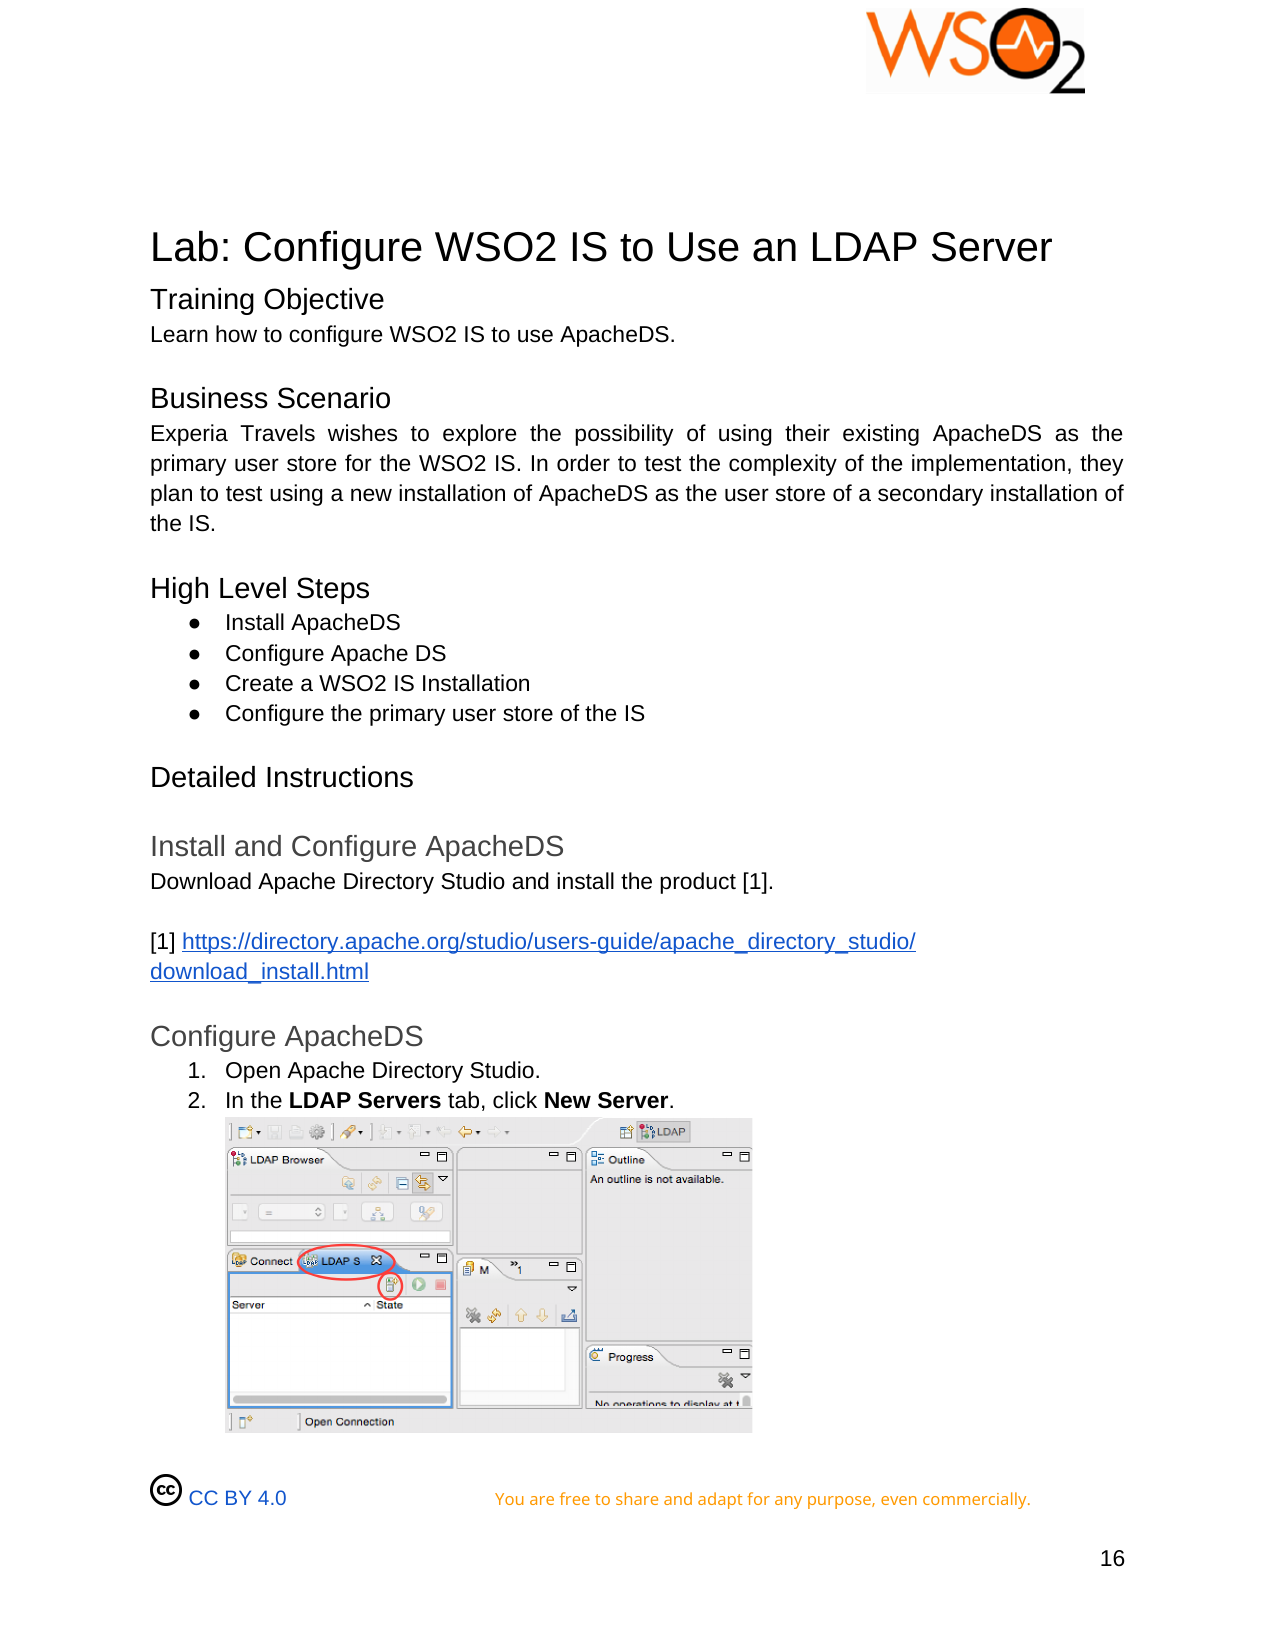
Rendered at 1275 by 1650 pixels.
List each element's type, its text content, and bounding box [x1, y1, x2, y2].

subtitle Lab: Configure WSO2 IS to Use an LDAP Server [150, 222, 1125, 270]
list Configure the primary user store of the IS [187, 700, 1125, 726]
picture [225, 1117, 753, 1433]
text Install and Configure ApacheDS [150, 829, 1125, 863]
text Business Scenario [150, 381, 1125, 415]
list In the LDAP Servers tab, click New Server. [187, 1087, 1125, 1114]
text High Level Steps [150, 571, 1125, 604]
list Configure Apache DS [187, 639, 1125, 666]
picture [865, 7, 1085, 94]
picture [150, 1474, 182, 1506]
list Create a WSO2 IS Installation [187, 670, 1125, 696]
text Learn how to configure WSO2 IS to use ApacheDS. [150, 321, 1125, 347]
text [1] https://directory.apache.org/studio/users-guide/apache_directory_studio/download_install.html [150, 928, 1125, 985]
text Experia Travels wishes to explore the possibility of using their existing ApacheDS as the primary user store for the WSO2 IS. In order to test the complexity of the implementation, they plan to test using a new installation of ApacheDS as the user store of a secondary installation of the IS. [150, 420, 1125, 537]
text Detailed Instructions [150, 760, 1125, 794]
text Training Objective [150, 282, 1125, 316]
text Download Apache Directory Studio and install the product [1]. [150, 868, 1125, 894]
text Configure ApacheDS [150, 1019, 1125, 1052]
list Open Apache Directory Studio. [187, 1057, 1125, 1084]
list Install ApacheDS [187, 609, 1125, 636]
